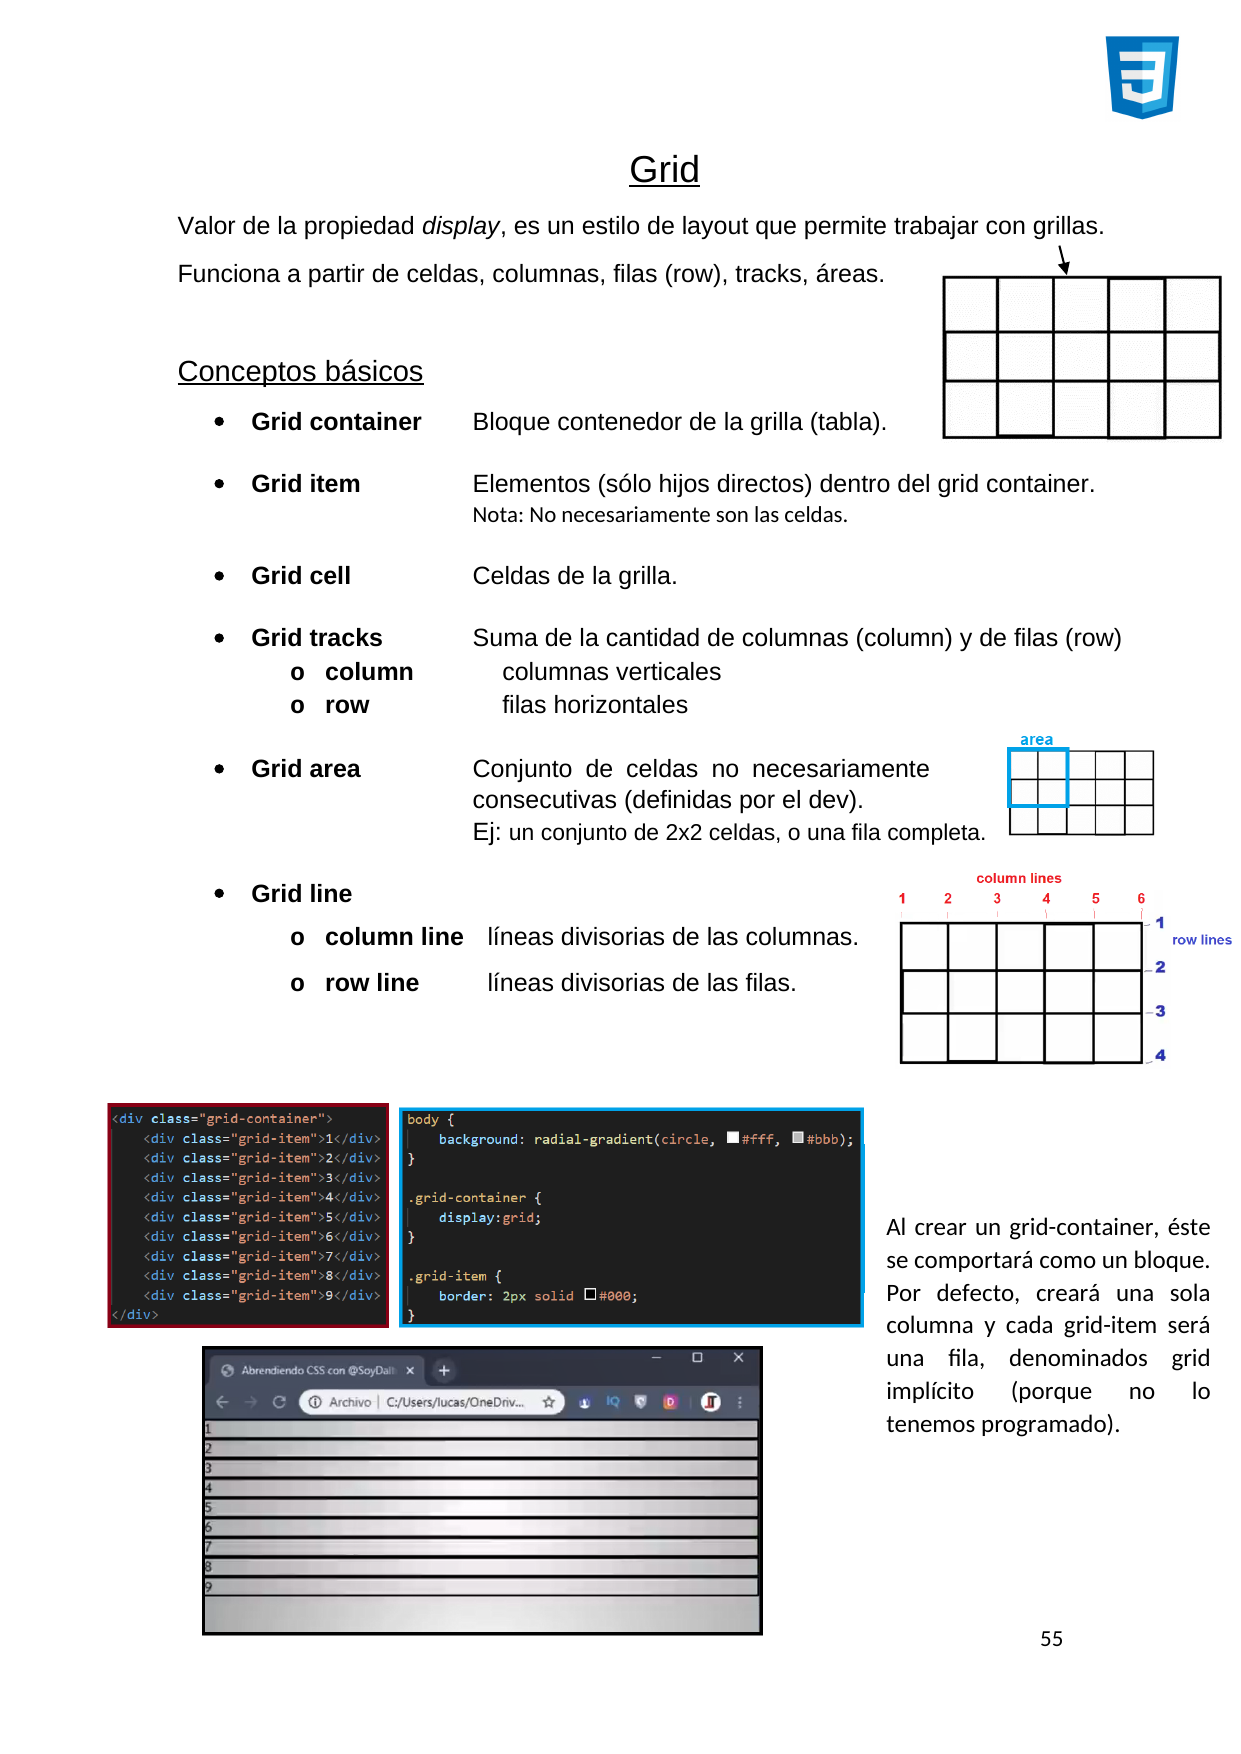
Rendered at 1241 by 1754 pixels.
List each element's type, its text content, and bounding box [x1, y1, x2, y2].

list row line líneas divisorias de las filas. [290, 968, 891, 999]
picture [1104, 33, 1181, 122]
list column columnas verticales [290, 657, 1152, 687]
list column line líneas divisorias de las columnas. [290, 922, 891, 953]
list Grid container Bloque contenedor de la grilla (tabla). [215, 407, 1152, 436]
text Grid [177, 148, 1152, 191]
list row filas horizontales [290, 690, 1152, 721]
text Funciona a partir de celdas, columnas, filas (row), tracks, áreas. [177, 258, 1152, 287]
picture [97, 1094, 874, 1646]
list Grid line [215, 878, 891, 907]
picture [939, 271, 1226, 443]
list Ej: un conjunto de 2x2 celdas, o una fila completa. [472, 816, 1107, 845]
list Grid cell Celdas de la grilla. [215, 561, 1152, 590]
picture [1004, 733, 1157, 838]
text Conceptos básicos [177, 354, 1152, 387]
list Grid tracks Suma de la cantidad de columnas (column) y de filas (row) [215, 623, 1152, 652]
text Al crear un grid-container, éste se comportará como un bloque. Por defecto, creará una sola columna y cada grid-item será una fila, denominados grid implícito (porque no lo tenemos programado). [886, 1211, 1211, 1439]
list Grid item Elementos (sólo hijos directos) dentro del grid container. Nota: No necesariamente son las celdas. [215, 469, 1152, 528]
picture [891, 871, 1236, 1069]
text Valor de la propiedad display, es un estilo de layout que permite trabajar con grillas. [177, 211, 1152, 239]
list Grid area Conjunto de celdas no necesariamente consecutivas (definidas por el dev). [215, 754, 930, 814]
